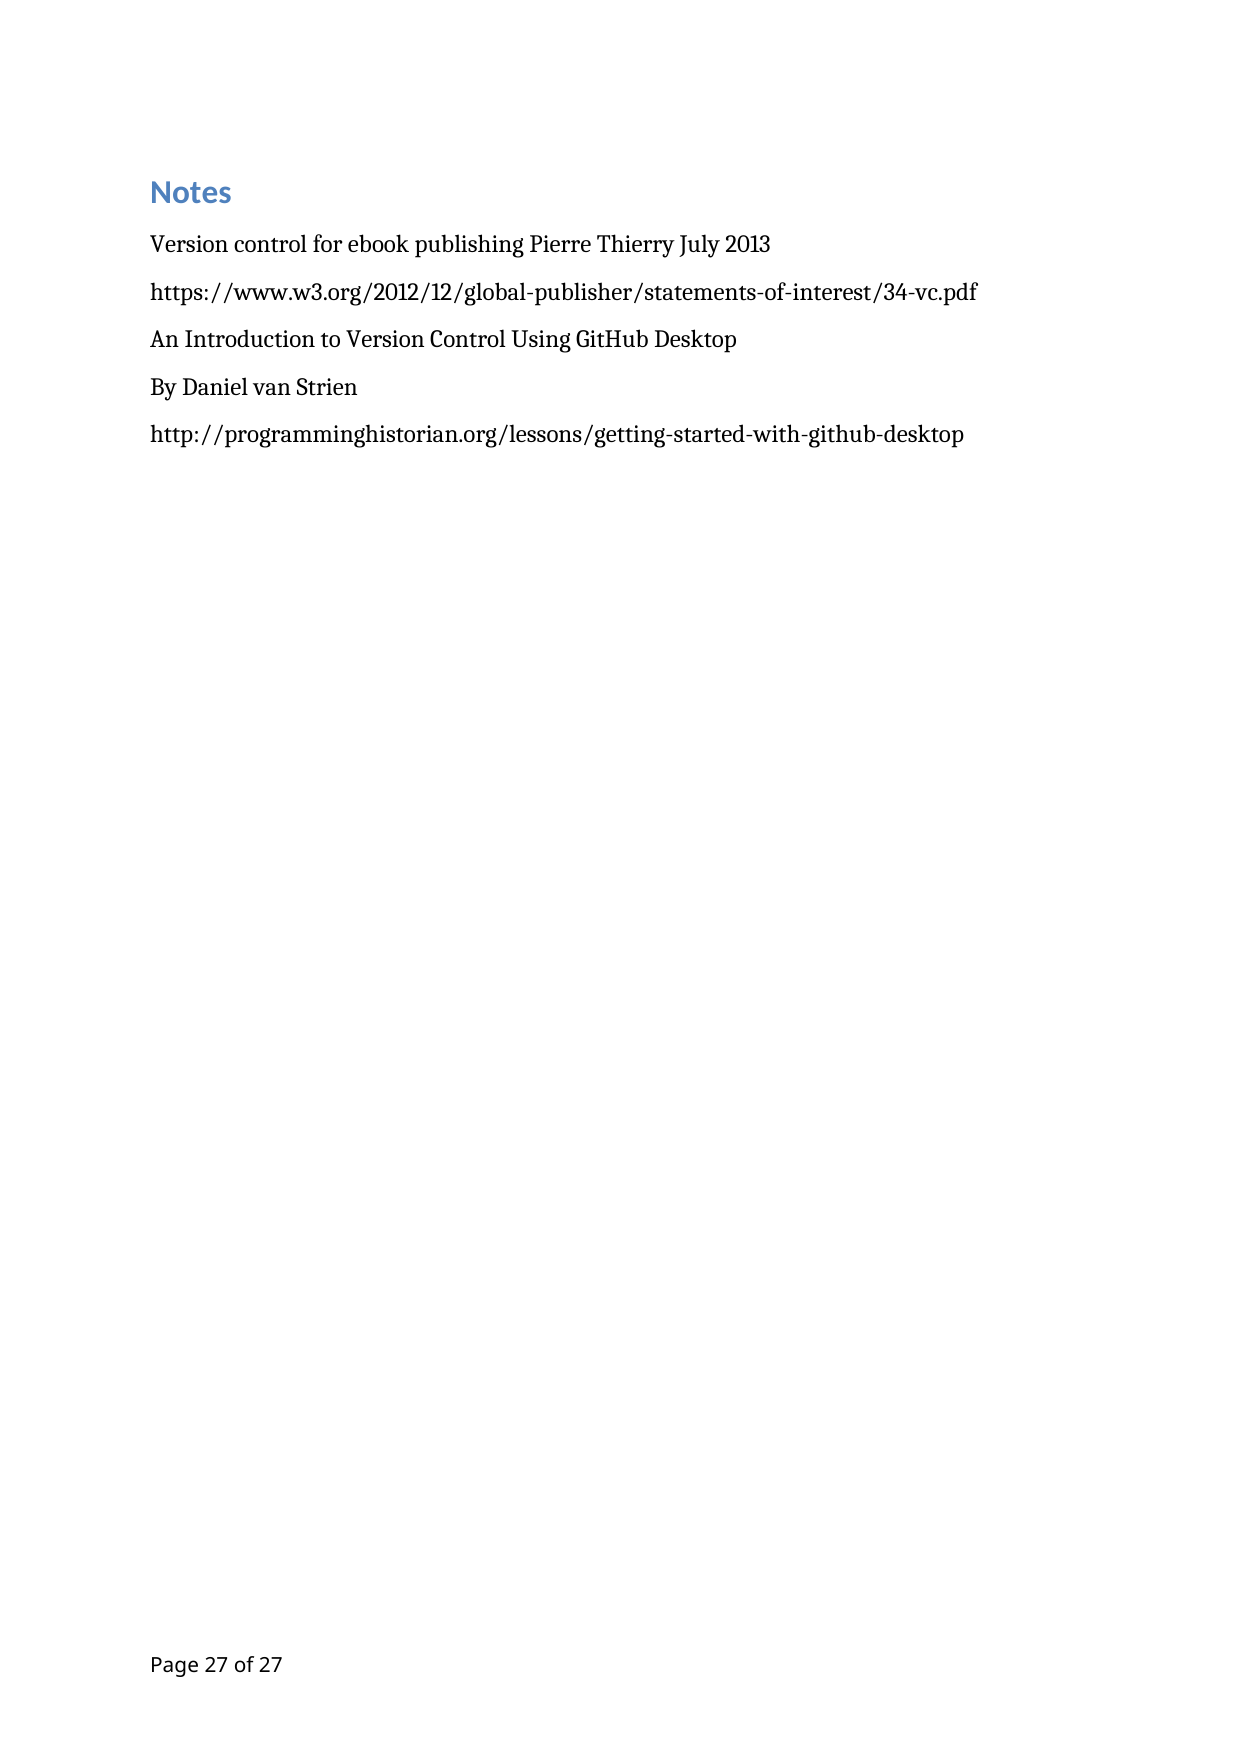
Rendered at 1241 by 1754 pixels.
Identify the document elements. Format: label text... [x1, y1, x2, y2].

text By Daniel van Strien [150, 373, 1090, 402]
text Version control for ebook publishing Pierre Thierry July 2013 [150, 230, 1090, 259]
subtitle Notes [150, 171, 1090, 212]
text https://www.w3.org/2012/12/global-publisher/statements-of-interest/34-vc.pdf [150, 278, 1090, 307]
text http://programminghistorian.org/lessons/getting-started-with-github-desktop [150, 420, 1090, 449]
text An Introduction to Version Control Using GitHub Desktop [150, 325, 1090, 354]
